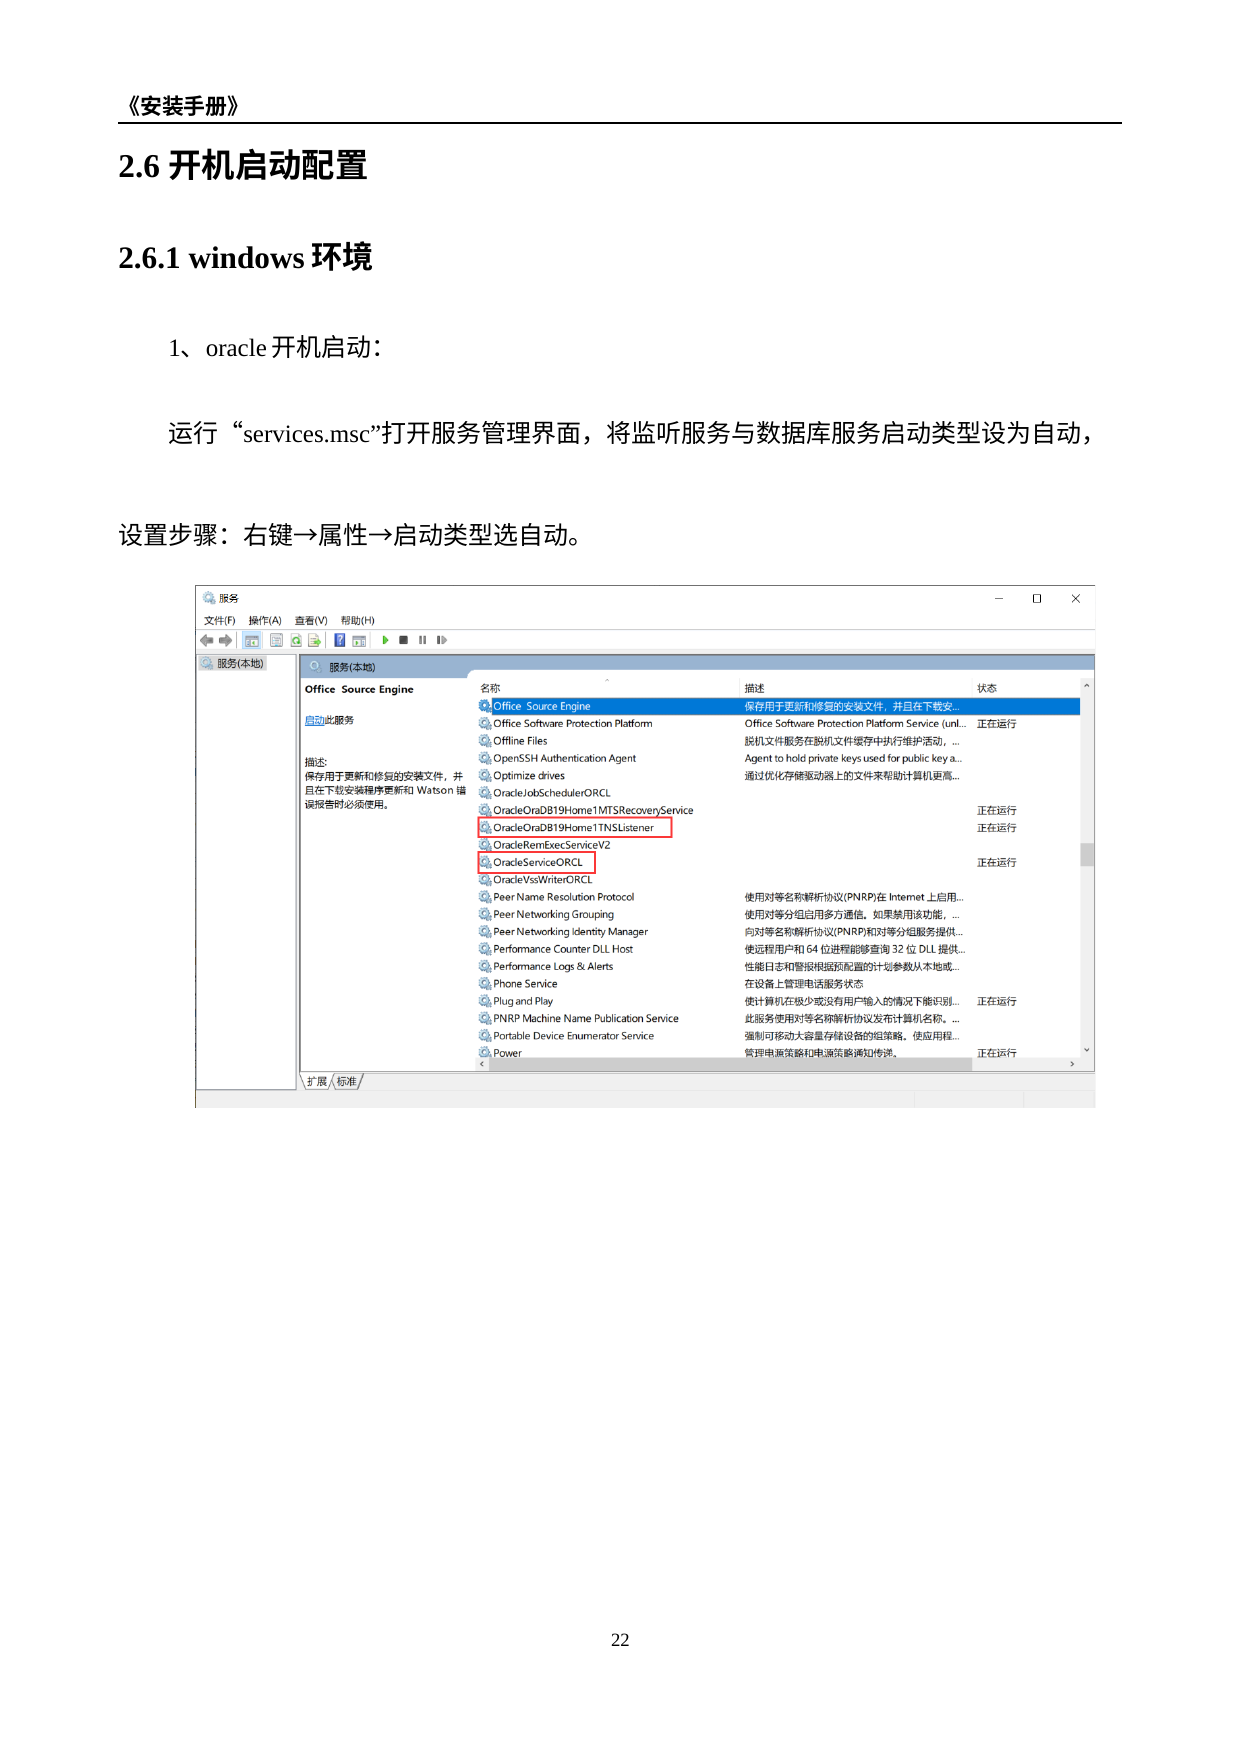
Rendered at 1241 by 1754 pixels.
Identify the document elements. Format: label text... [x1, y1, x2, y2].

subtitle 2.6.1 windows环境 [118, 221, 1122, 289]
picture [195, 585, 1096, 1108]
text 1、oracle开机启动： [118, 312, 1122, 380]
text 运行“services.msc”打开服务管理界面，将监听服务与数据库服务启动类型设为自动，设置步骤：右键→属性→启动类型选自动。 [118, 398, 1122, 568]
subtitle 2.6 开机启动配置 [118, 129, 1122, 197]
